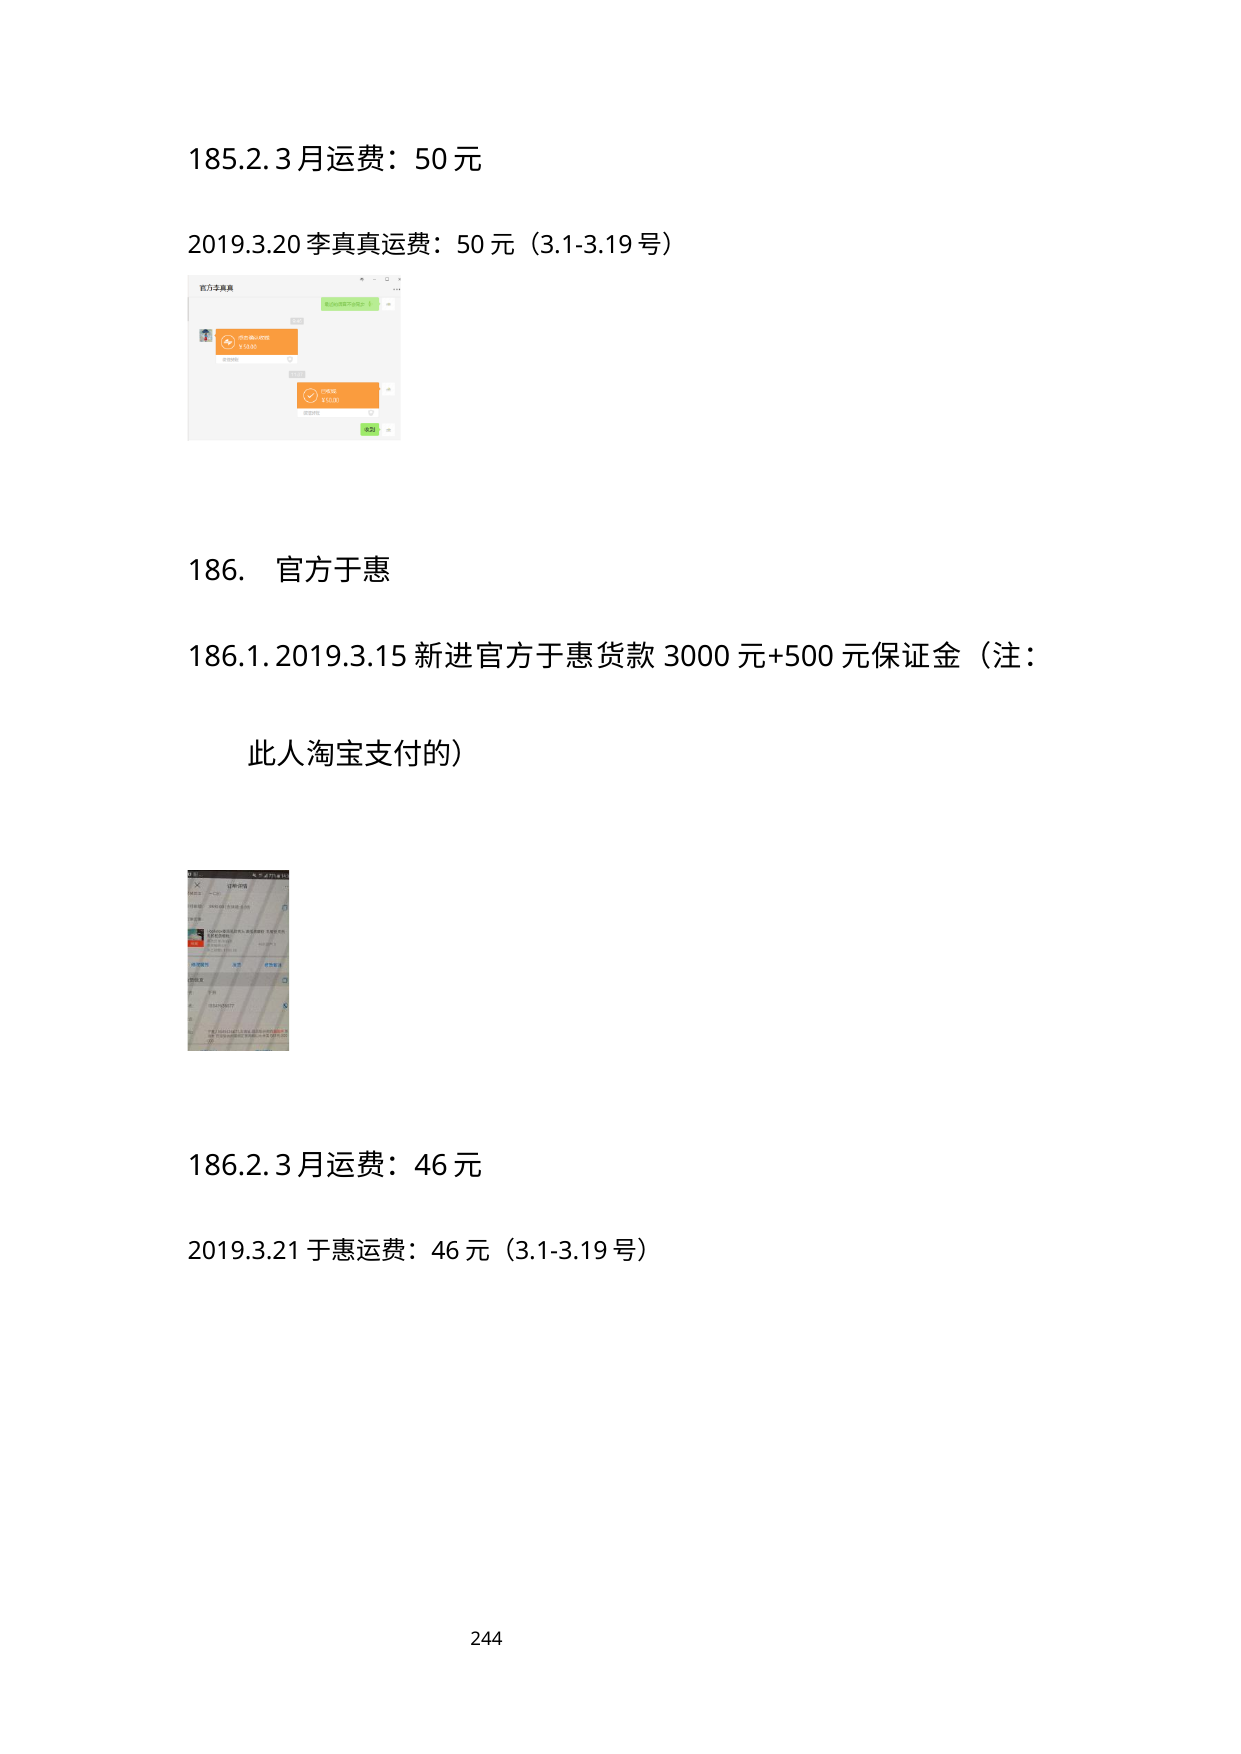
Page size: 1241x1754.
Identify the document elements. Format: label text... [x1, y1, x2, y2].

subtitle 3月运费：46元 [187, 1130, 1053, 1195]
picture [187, 275, 401, 441]
subtitle 官方于惠 [187, 535, 1053, 600]
text 2019.3.20李真真运费：50元（3.1-3.19号） [187, 210, 1053, 275]
subtitle 2019.3.15新进官方于惠货款3000元+500元保证金（注：此人淘宝支付的） [187, 621, 1053, 784]
subtitle 3月运费：50元 [187, 124, 1053, 189]
picture [187, 870, 290, 1051]
text 2019.3.21于惠运费：46元（3.1-3.19号） [187, 1216, 1053, 1281]
